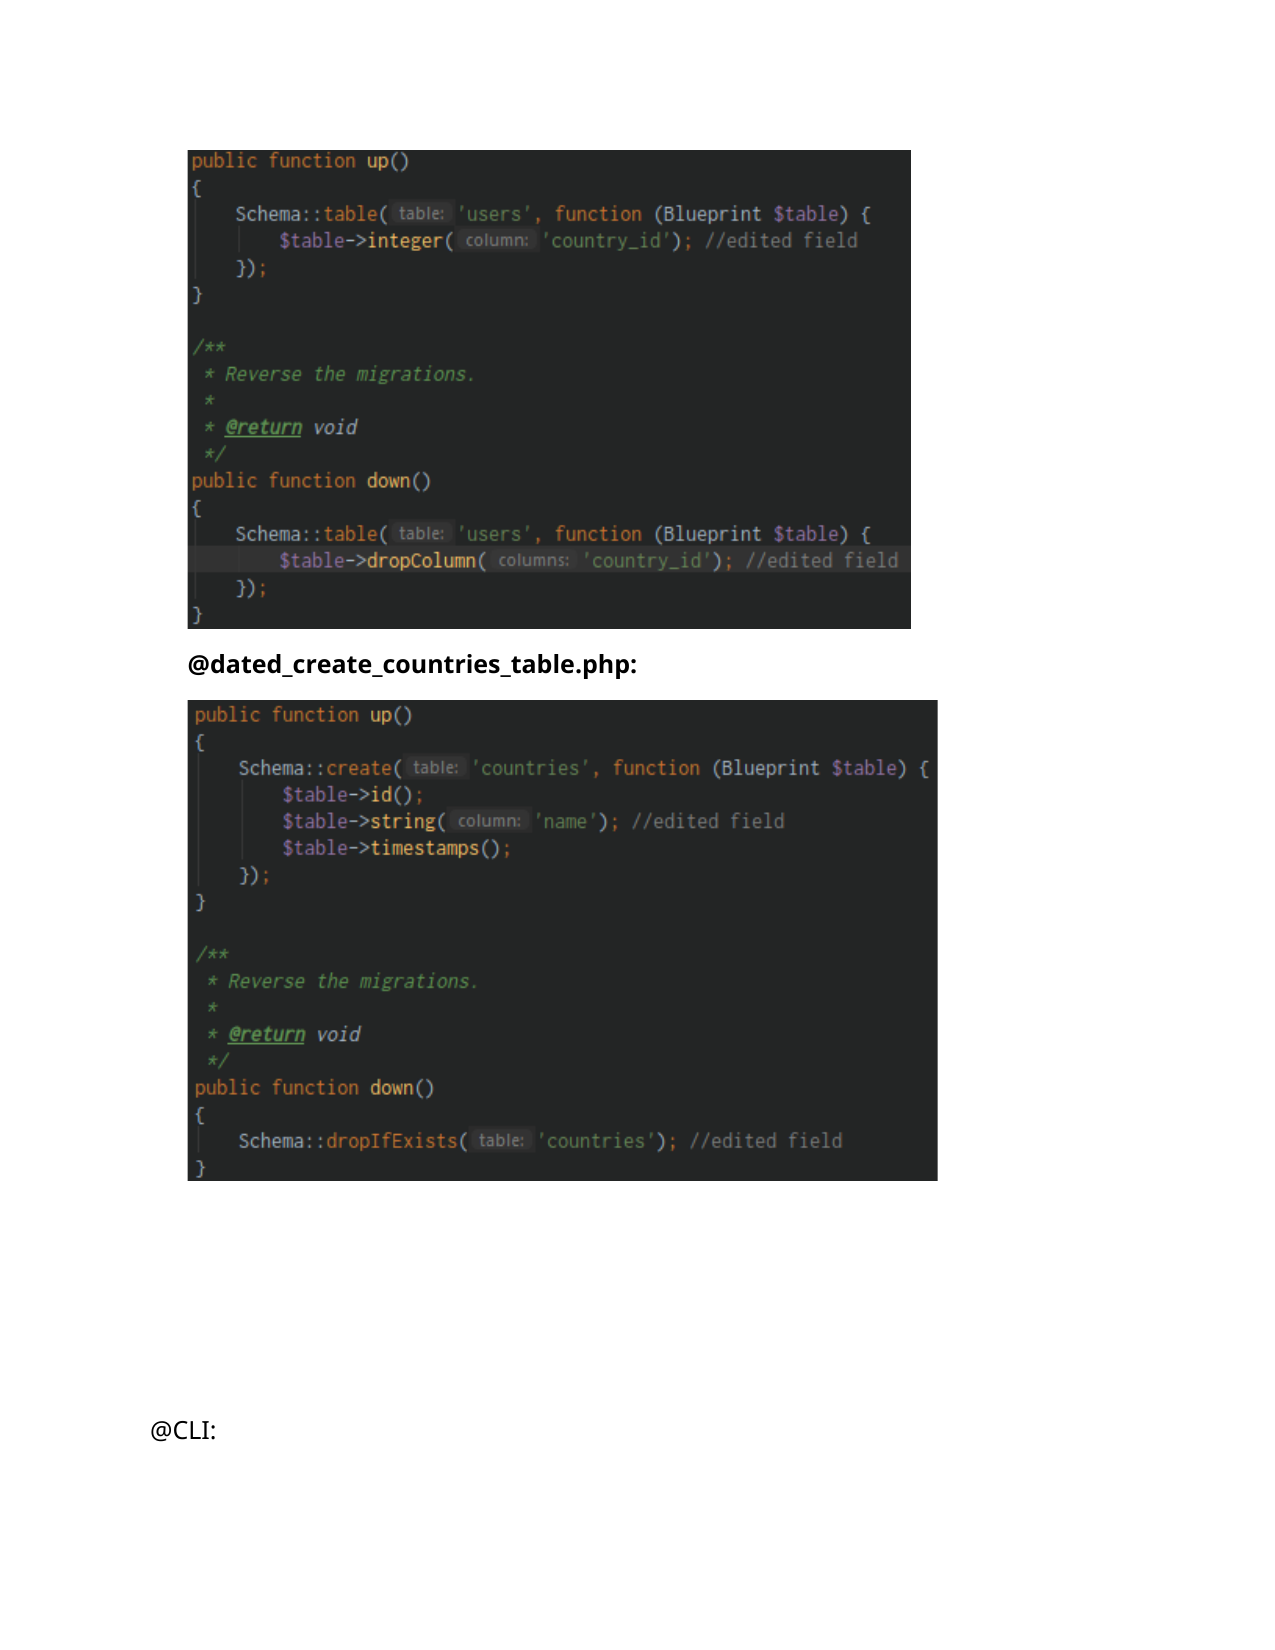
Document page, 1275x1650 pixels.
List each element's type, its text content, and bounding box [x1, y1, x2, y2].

text @CLI: [150, 1413, 1125, 1447]
text @dated_create_countries_table.php: [150, 647, 1125, 681]
picture [187, 150, 911, 629]
picture [187, 700, 938, 1181]
